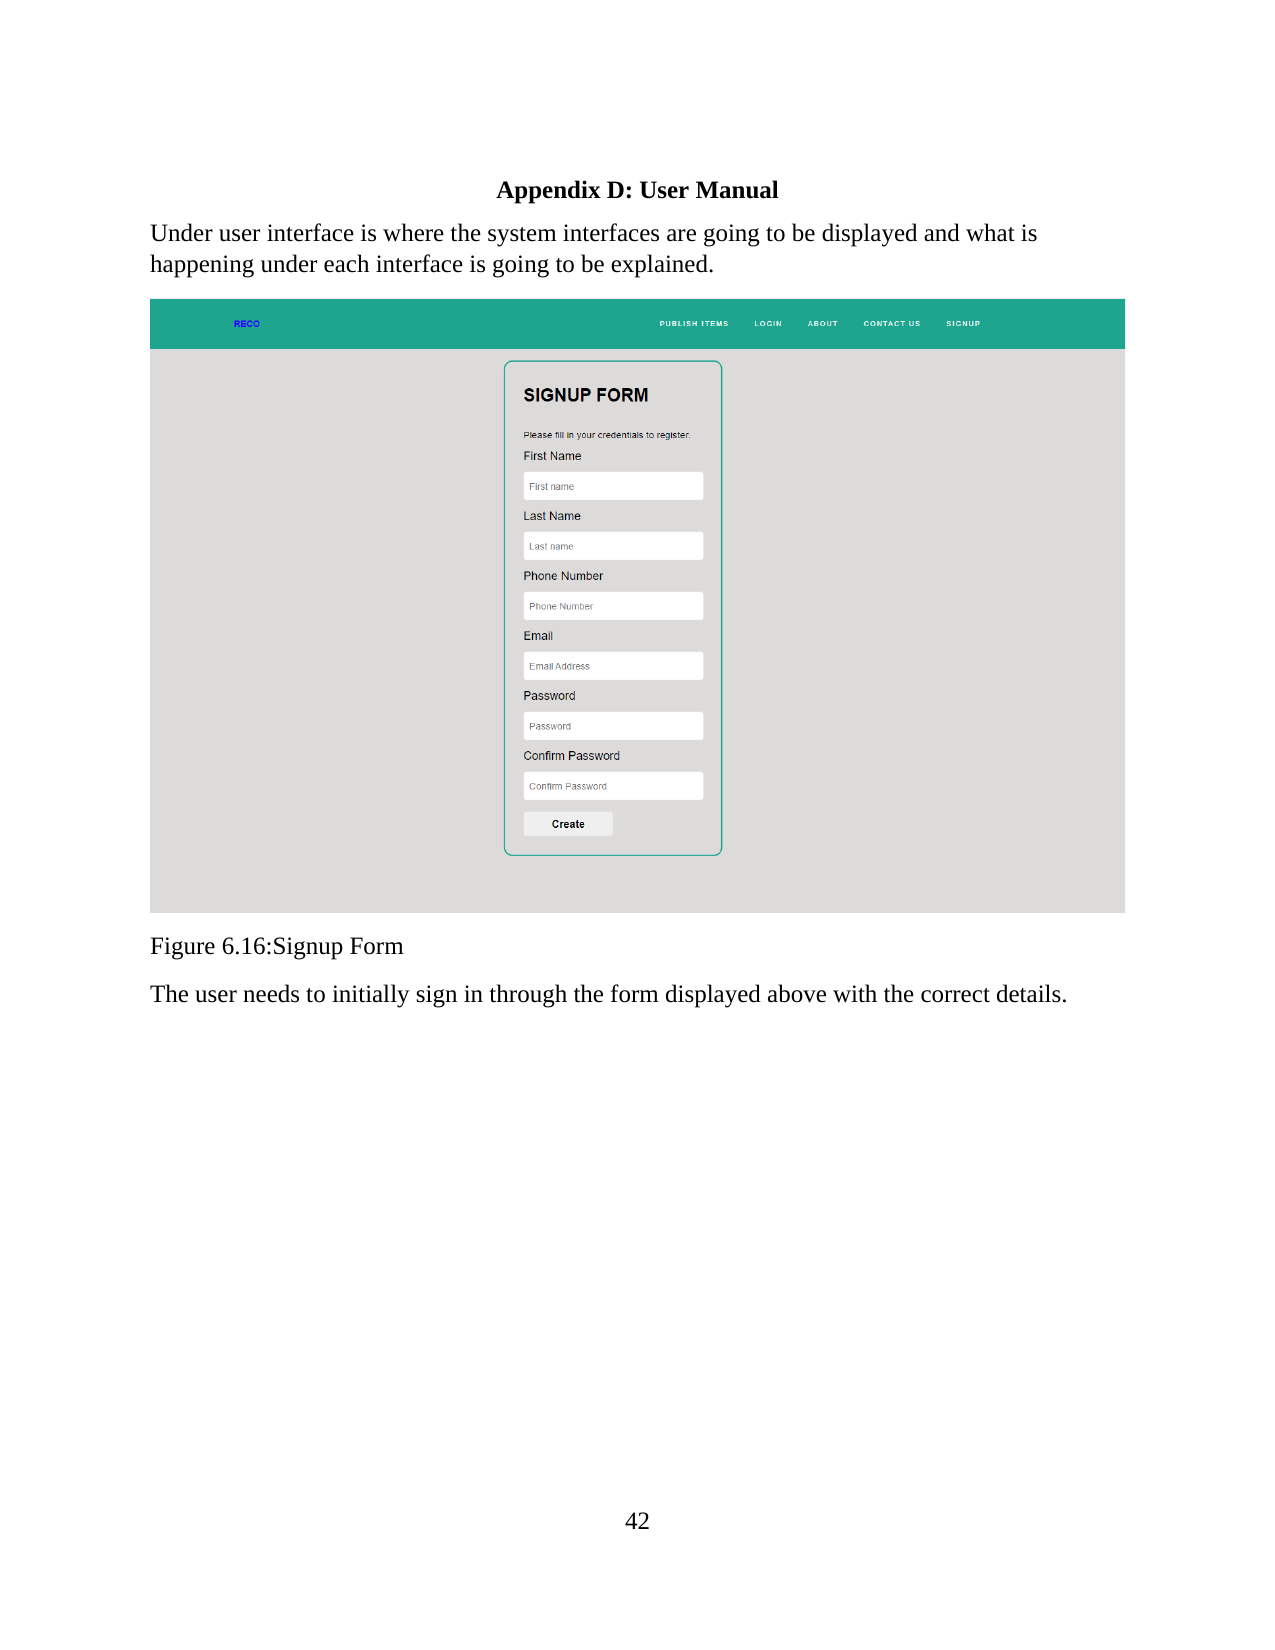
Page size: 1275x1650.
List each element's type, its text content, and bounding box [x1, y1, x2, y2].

picture [150, 297, 1125, 913]
text Under user interface is where the system interfaces are going to be displayed and what is happening under each interface is going to be explained. [150, 218, 1125, 278]
text The user needs to initially sign in through the form displayed above with the correct details. [150, 979, 1125, 1008]
text Appendix D: User Manual [150, 175, 1125, 204]
